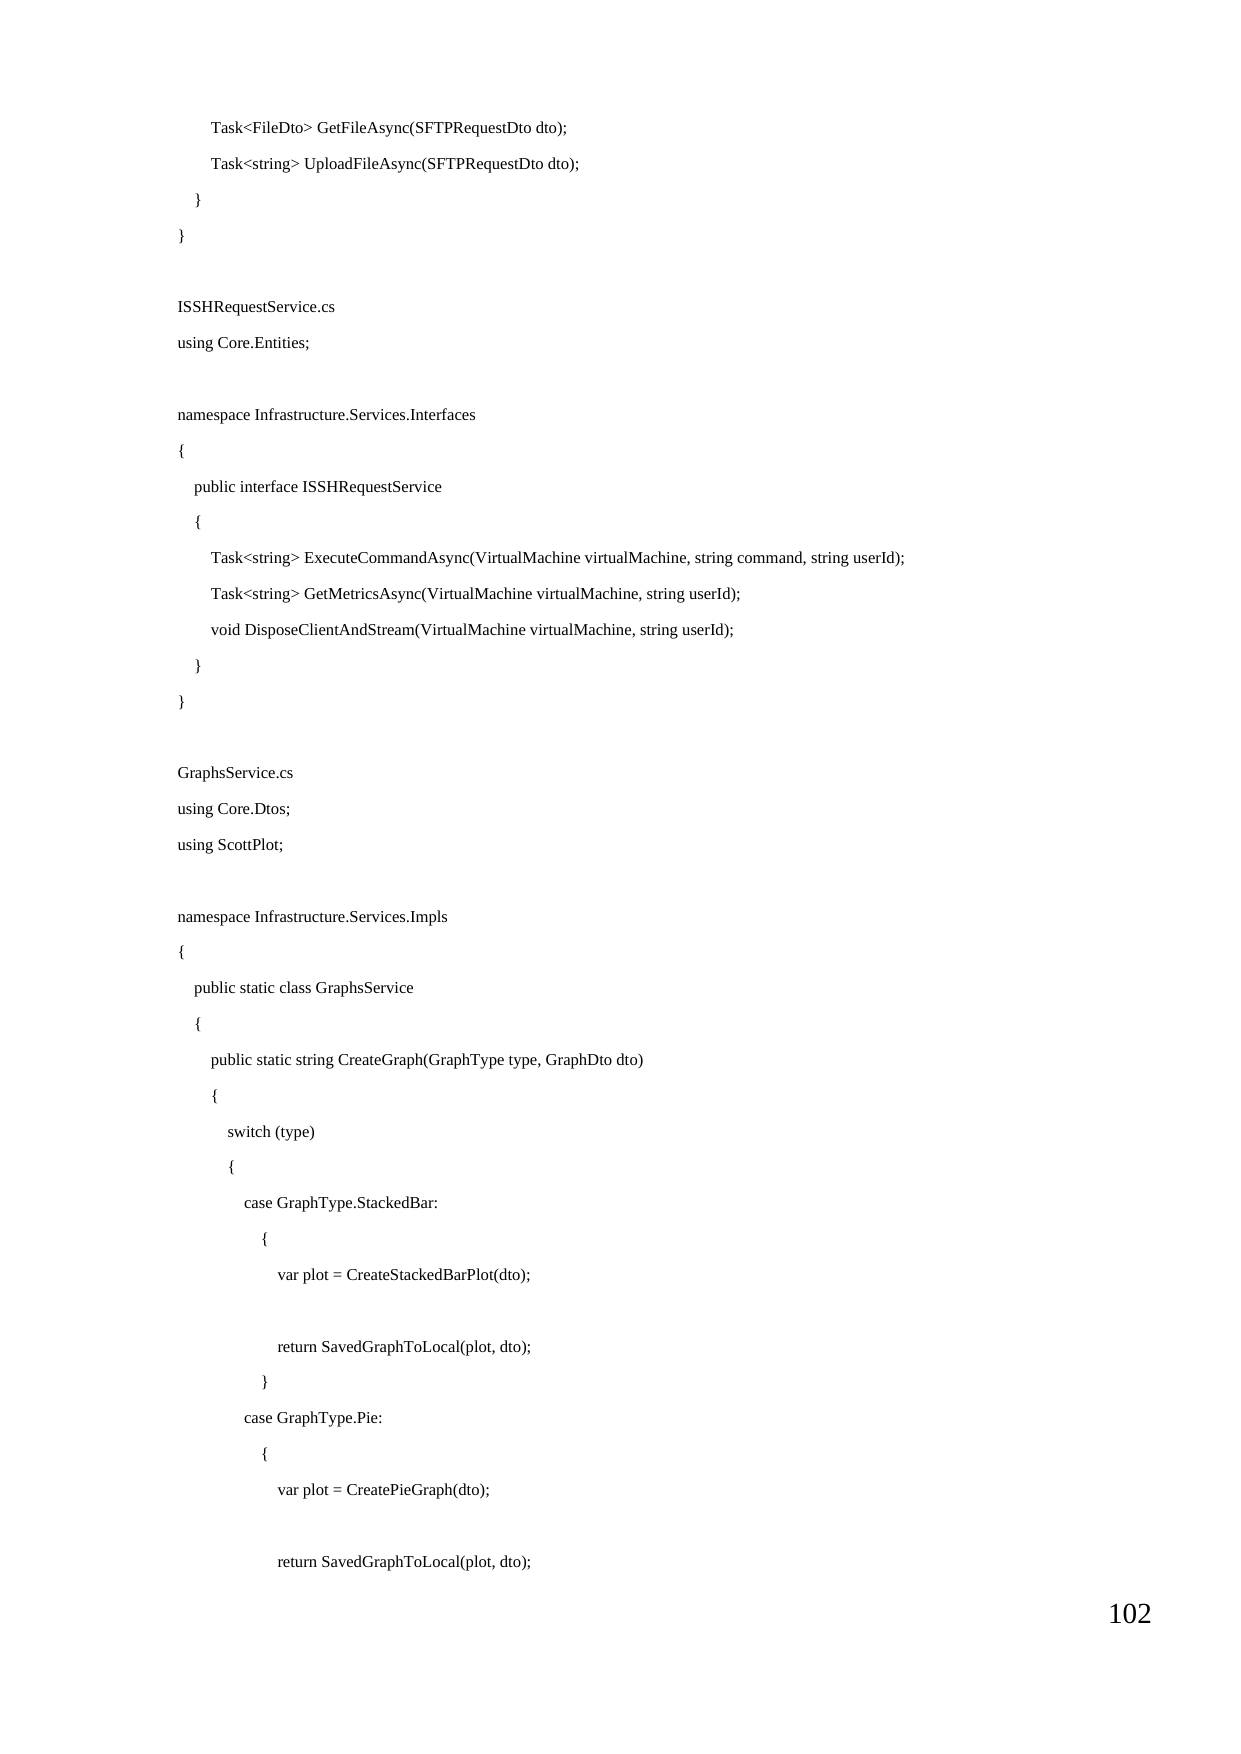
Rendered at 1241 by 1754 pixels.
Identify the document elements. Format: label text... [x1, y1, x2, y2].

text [177, 405, 1152, 424]
text { [177, 1086, 1152, 1105]
text using Core.Entities; [177, 333, 1152, 352]
text } [177, 656, 1152, 675]
text { [177, 1444, 1152, 1463]
text GraphsService.cs [177, 763, 1152, 782]
text namespace Infrastructure.Services.Impls [177, 906, 1152, 926]
text switch (type) [177, 1121, 1152, 1141]
text case GraphType.Pie: [177, 1408, 1152, 1427]
text Task<string> UploadFileAsync(SFTPRequestDto dto); [177, 154, 1152, 173]
text { [177, 1157, 1152, 1176]
text { [177, 512, 1152, 531]
text } [177, 1372, 1152, 1391]
text Task<FileDto> GetFileAsync(SFTPRequestDto dto); [177, 118, 1152, 137]
text return SavedGraphToLocal(plot, dto); [177, 1336, 1152, 1356]
text using Core.Dtos; [177, 799, 1152, 818]
text } [177, 691, 1152, 711]
text void DisposeClientAndStream(VirtualMachine virtualMachine, string userId); [177, 620, 1152, 639]
text return SavedGraphToLocal(plot, dto); [177, 1551, 1152, 1571]
text var plot = CreatePieGraph(dto); [177, 1480, 1152, 1499]
text } [177, 226, 1152, 245]
text var plot = CreateStackedBarPlot(dto); [177, 1265, 1152, 1284]
text } [177, 190, 1152, 209]
text public static string CreateGraph(GraphType type, GraphDto dto) [177, 1050, 1152, 1069]
text Task<string> GetMetricsAsync(VirtualMachine virtualMachine, string userId); [177, 584, 1152, 603]
text ISSHRequestService.cs [177, 297, 1152, 316]
text { [177, 1014, 1152, 1033]
text using ScottPlot; [177, 835, 1152, 854]
text Task<string> ExecuteCommandAsync(VirtualMachine virtualMachine, string command, string userId); [177, 548, 1152, 567]
text { [177, 942, 1152, 961]
text { [177, 1229, 1152, 1248]
text case GraphType.StackedBar: [177, 1193, 1152, 1212]
text { [177, 441, 1152, 460]
text public static class GraphsService [177, 978, 1152, 997]
text public interface ISSHRequestService [177, 476, 1152, 496]
